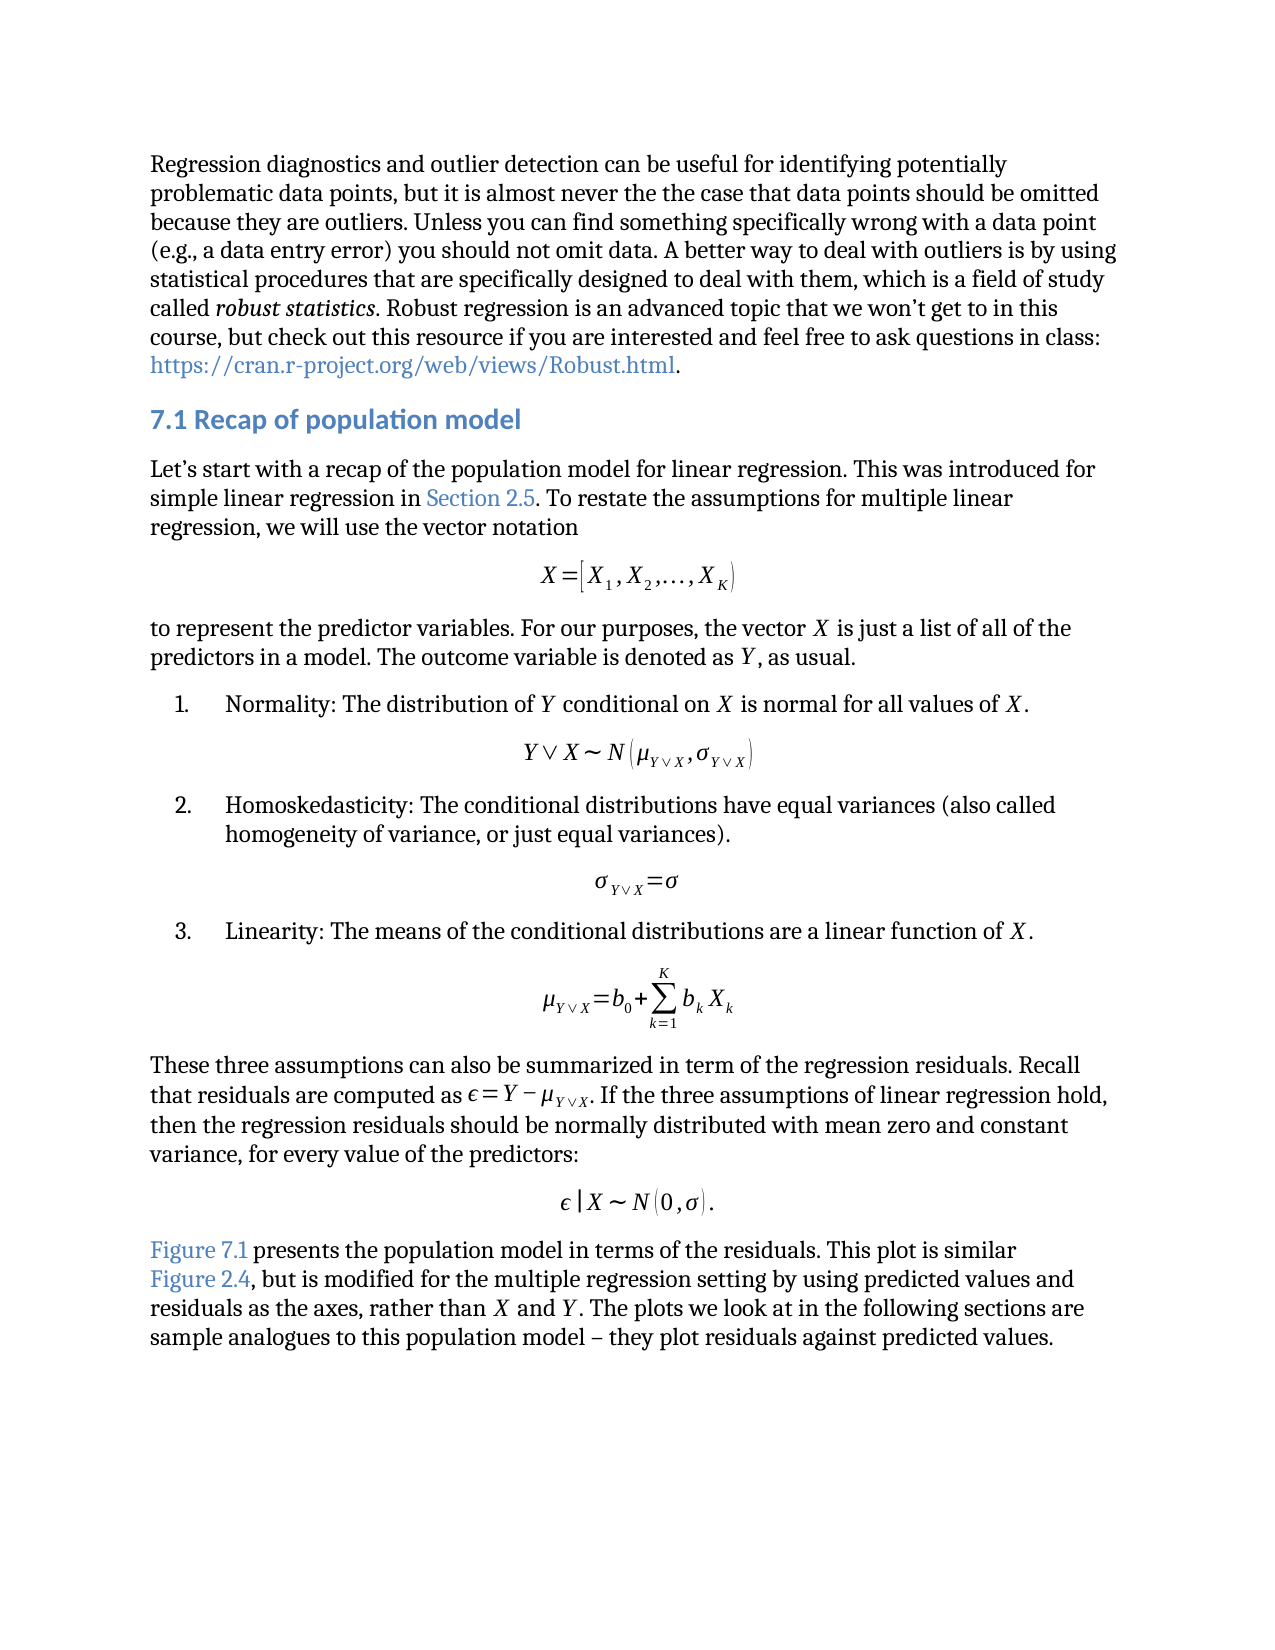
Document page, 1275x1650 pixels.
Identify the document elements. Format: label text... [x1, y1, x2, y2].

list Linearity: The means of the conditional distributions are a linear function of . [175, 917, 1125, 946]
text Let’s start with a recap of the population model for linear regression. This was introduced for simple linear regression in Section 2.5. To restate the assumptions for multiple linear regression, we will use the vector notation [150, 455, 1125, 541]
list Homoskedasticity: The conditional distributions have equal variances (also called homogeneity of variance, or just equal variances). [175, 791, 1125, 848]
text These three assumptions can also be summarized in term of the regression residuals. Recall that residuals are computed as . If the three assumptions of linear regression hold, then the regression residuals should be normally distributed with mean zero and constant variance, for every value of the predictors: [150, 1051, 1125, 1168]
subtitle 7.1 Recap of population model [150, 401, 1125, 436]
text Figure 7.1 presents the population model in terms of the residuals. This plot is similar Figure 2.4, but is modified for the multiple regression setting by using predicted values and residuals as the axes, rather than and . The plots we look at in the following sections are sample analogues to this population model – they plot residuals against predicted values. [150, 1236, 1125, 1351]
list Normality: The distribution of conditional on is normal for all values of . [175, 690, 1125, 719]
text to represent the predictor variables. For our purposes, the vector is just a list of all of the predictors in a model. The outcome variable is denoted as , as usual. [150, 614, 1125, 671]
text Regression diagnostics and outlier detection can be useful for identifying potentially problematic data points, but it is almost never the the case that data points should be omitted because they are outliers. Unless you can find something specifically wrong with a data point (e.g., a data entry error) you should not omit data. A better way to deal with outliers is by using statistical procedures that are specifically designed to deal with them, which is a field of study called robust statistics. Robust regression is an advanced topic that we won’t get to in this course, but check out this resource if you are interested and feel free to ask questions in class: https://cran.r-project.org/web/views/Robust.html. [150, 150, 1125, 380]
